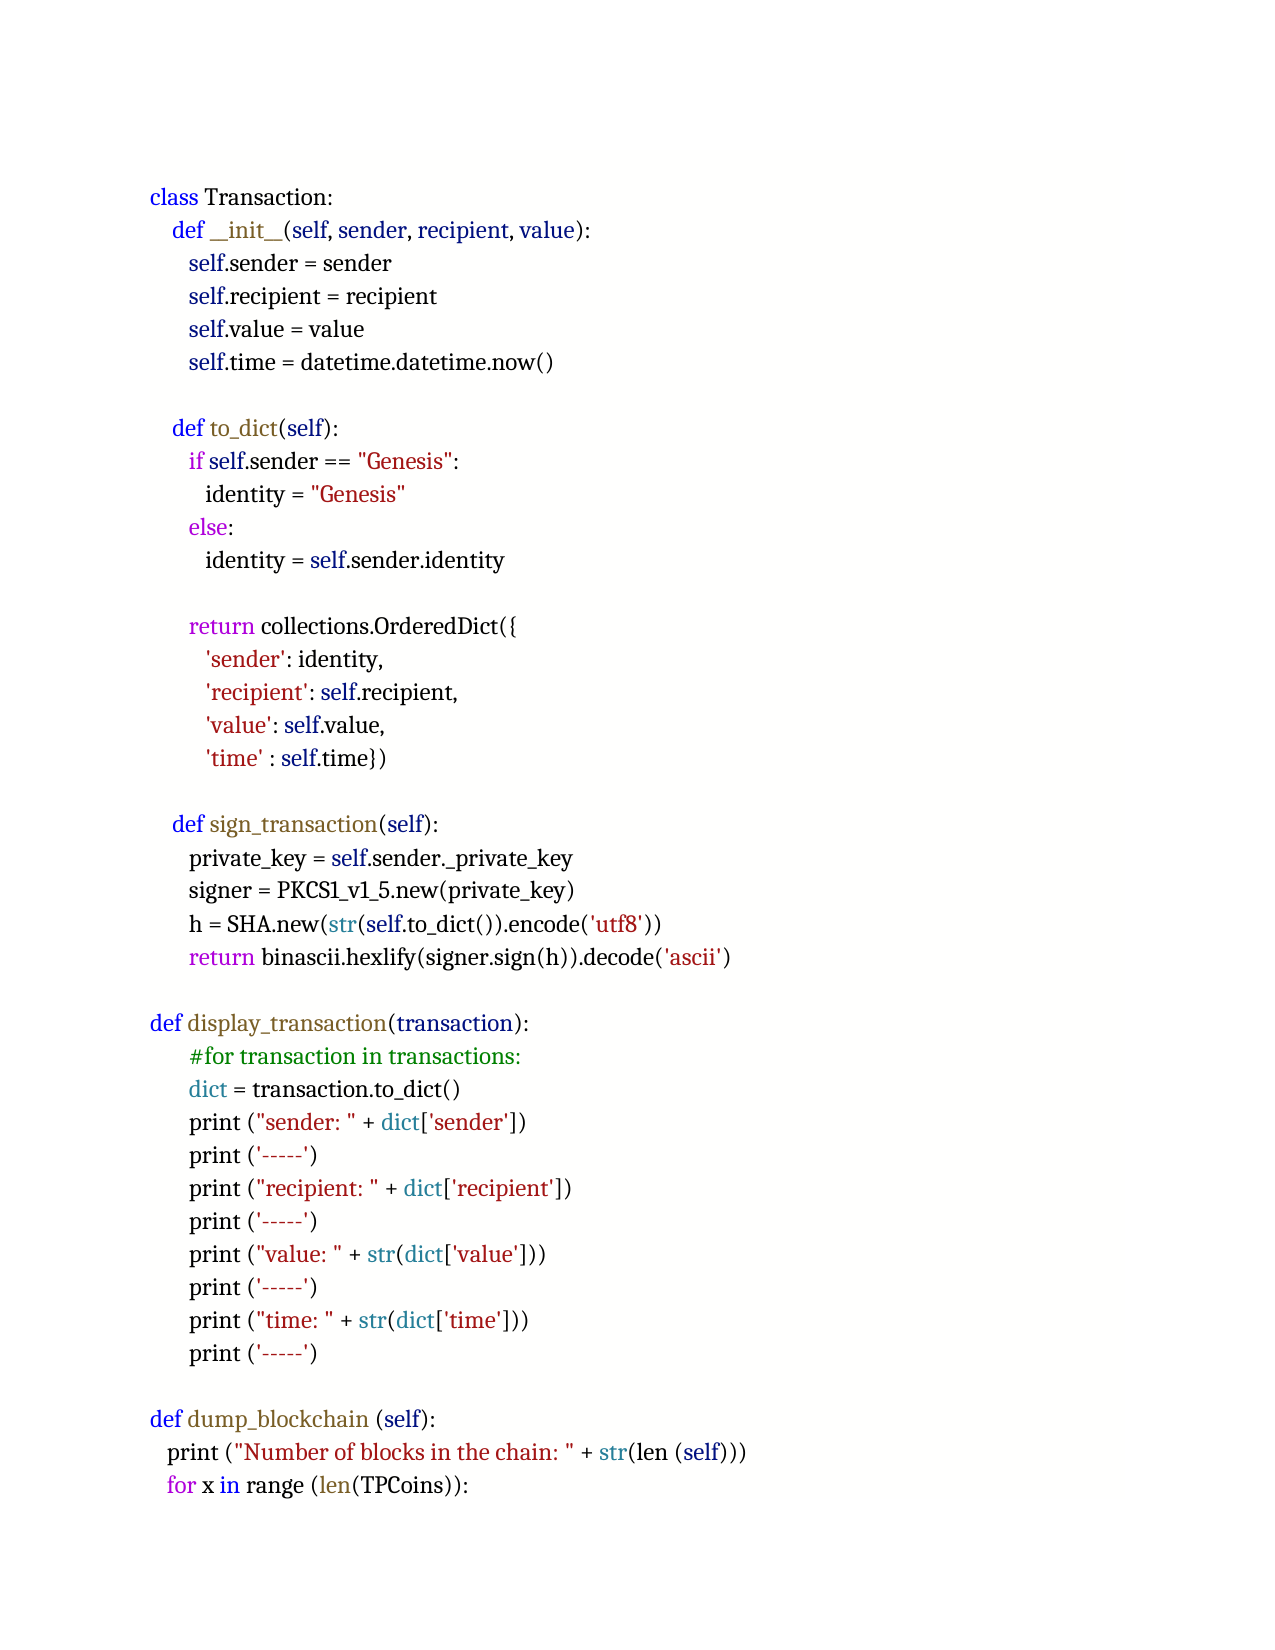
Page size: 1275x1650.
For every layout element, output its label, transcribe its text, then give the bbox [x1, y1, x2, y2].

text print ("recipient: " + dict['recipient']) [150, 1174, 1125, 1202]
text if self.sender == "Genesis": [150, 447, 1125, 476]
text private_key = self.sender._private_key [150, 843, 1125, 872]
text 'value': self.value, [150, 711, 1125, 740]
text dict = transaction.to_dict() [150, 1074, 1125, 1103]
text for x in range (len(TPCoins)): [150, 1471, 1125, 1499]
text def __init__(self, sender, recipient, value): [150, 216, 1125, 245]
text print ("sender: " + dict['sender']) [150, 1108, 1125, 1136]
text return binascii.hexlify(signer.sign(h)).decode('ascii') [150, 942, 1125, 971]
text class Transaction: [150, 183, 1125, 212]
text def dump_blockchain (self): [150, 1405, 1125, 1433]
text 'time' : self.time}) [150, 744, 1125, 773]
text h = SHA.new(str(self.to_dict()).encode('utf8')) [150, 909, 1125, 938]
text self.value = value [150, 315, 1125, 344]
text print ("time: " + str(dict['time'])) [150, 1306, 1125, 1334]
text print ('-----') [150, 1273, 1125, 1301]
text def display_transaction(transaction): [150, 1008, 1125, 1037]
text 'sender': identity, [150, 645, 1125, 674]
text #for transaction in transactions: [150, 1042, 1125, 1070]
text self.recipient = recipient [150, 282, 1125, 311]
text identity = self.sender.identity [150, 546, 1125, 575]
text self.sender = sender [150, 249, 1125, 278]
text else: [150, 513, 1125, 542]
text print ('-----') [150, 1141, 1125, 1169]
text self.time = datetime.datetime.now() [150, 348, 1125, 377]
text print ('-----') [150, 1339, 1125, 1367]
text return collections.OrderedDict({ [150, 612, 1125, 641]
text print ("value: " + str(dict['value'])) [150, 1240, 1125, 1268]
text def to_dict(self): [150, 414, 1125, 443]
text identity = "Genesis" [150, 480, 1125, 509]
text def sign_transaction(self): [150, 810, 1125, 839]
text print ('-----') [150, 1207, 1125, 1235]
text print ("Number of blocks in the chain: " + str(len (self))) [150, 1438, 1125, 1467]
text signer = PKCS1_v1_5.new(private_key) [150, 876, 1125, 905]
text 'recipient': self.recipient, [150, 678, 1125, 707]
